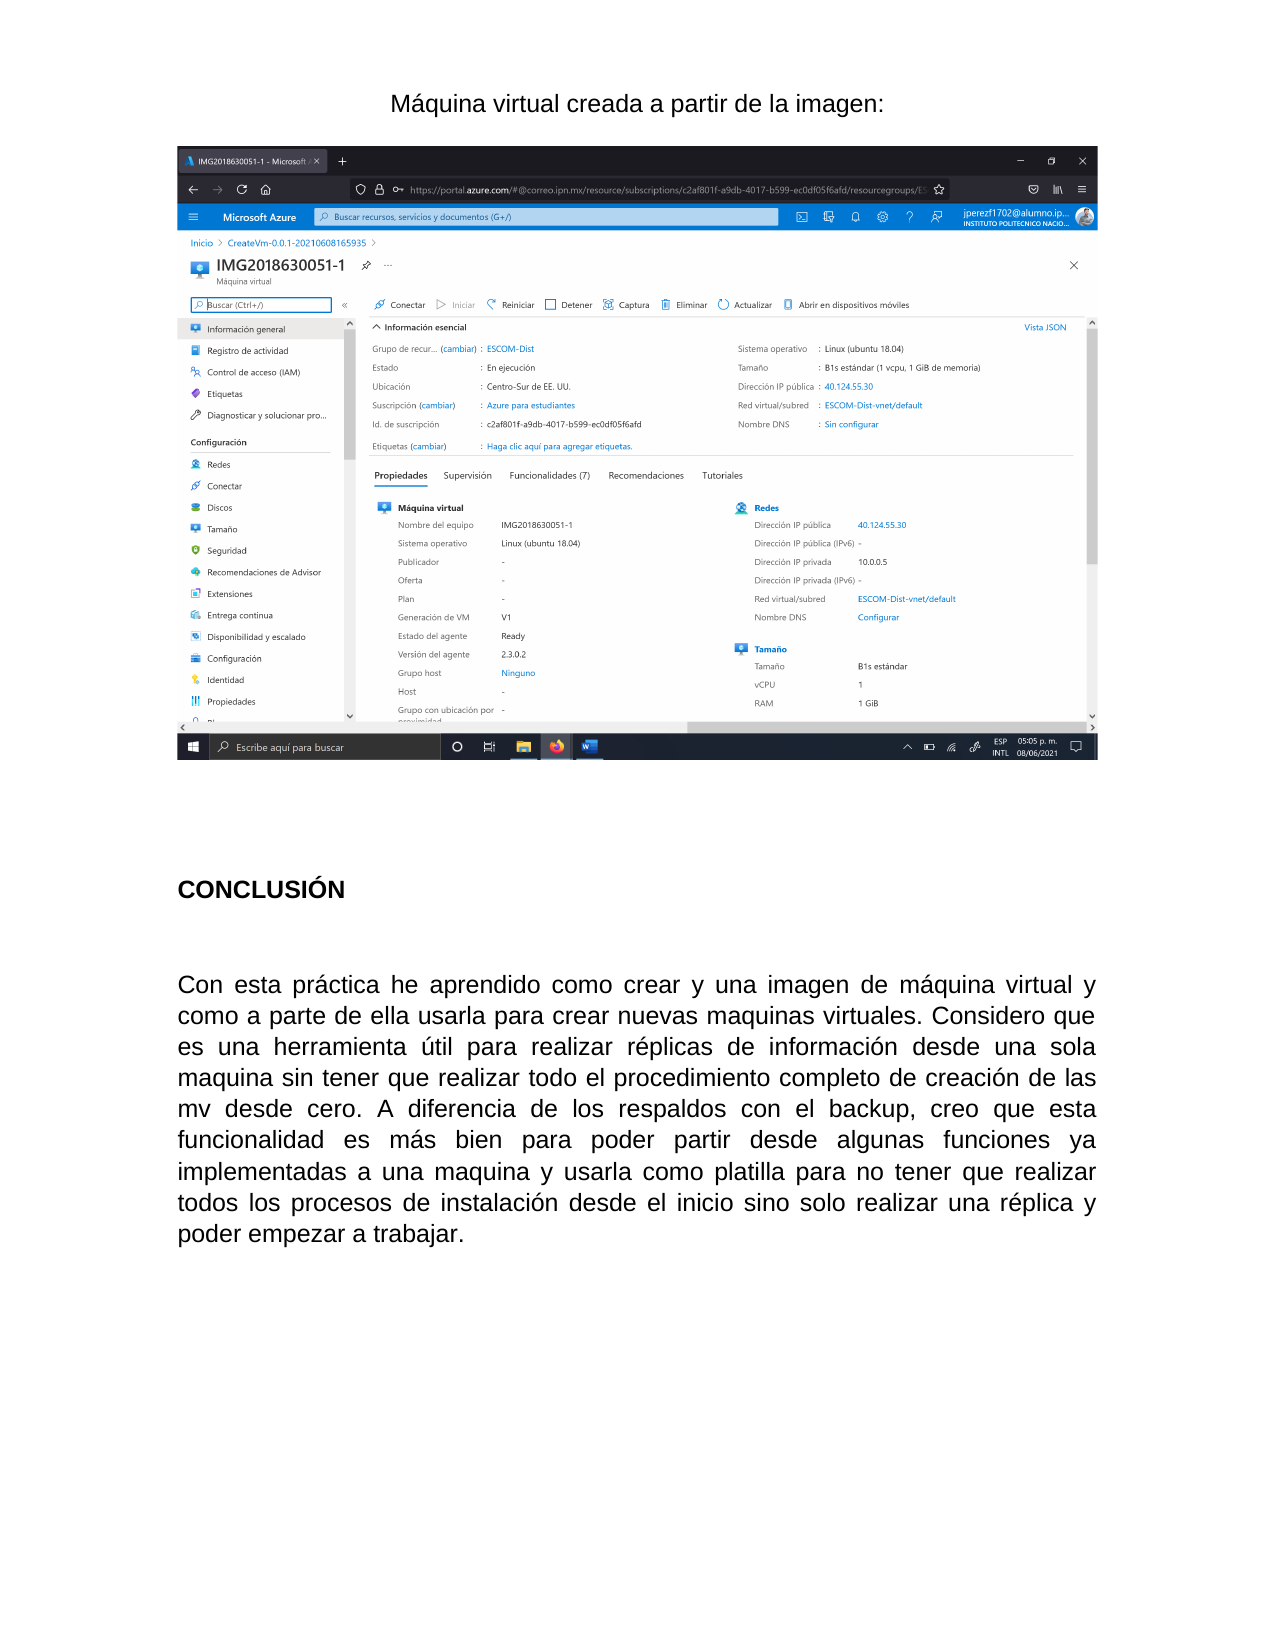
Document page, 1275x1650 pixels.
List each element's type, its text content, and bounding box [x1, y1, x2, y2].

text Con esta práctica he aprendido como crear y una imagen de máquina virtual y como a parte de ella usarla para crear nuevas maquinas virtuales. Considero que es una herramienta útil para realizar réplicas de información desde una sola maquina sin tener que realizar todo el procedimiento completo de creación de las mv desde cero. A diferencia de los respaldos con el backup, creo que esta funcionalidad es más bien para poder partir desde algunas funciones ya implementadas a una maquina y usarla como platilla para no tener que realizar todos los procesos de instalación desde el inicio sino solo realizar una réplica y poder empezar a trabajar. [177, 970, 1098, 1247]
picture [177, 146, 1098, 760]
text CONCLUSIÓN [177, 875, 1098, 904]
text Máquina virtual creada a partir de la imagen: [177, 89, 1098, 117]
